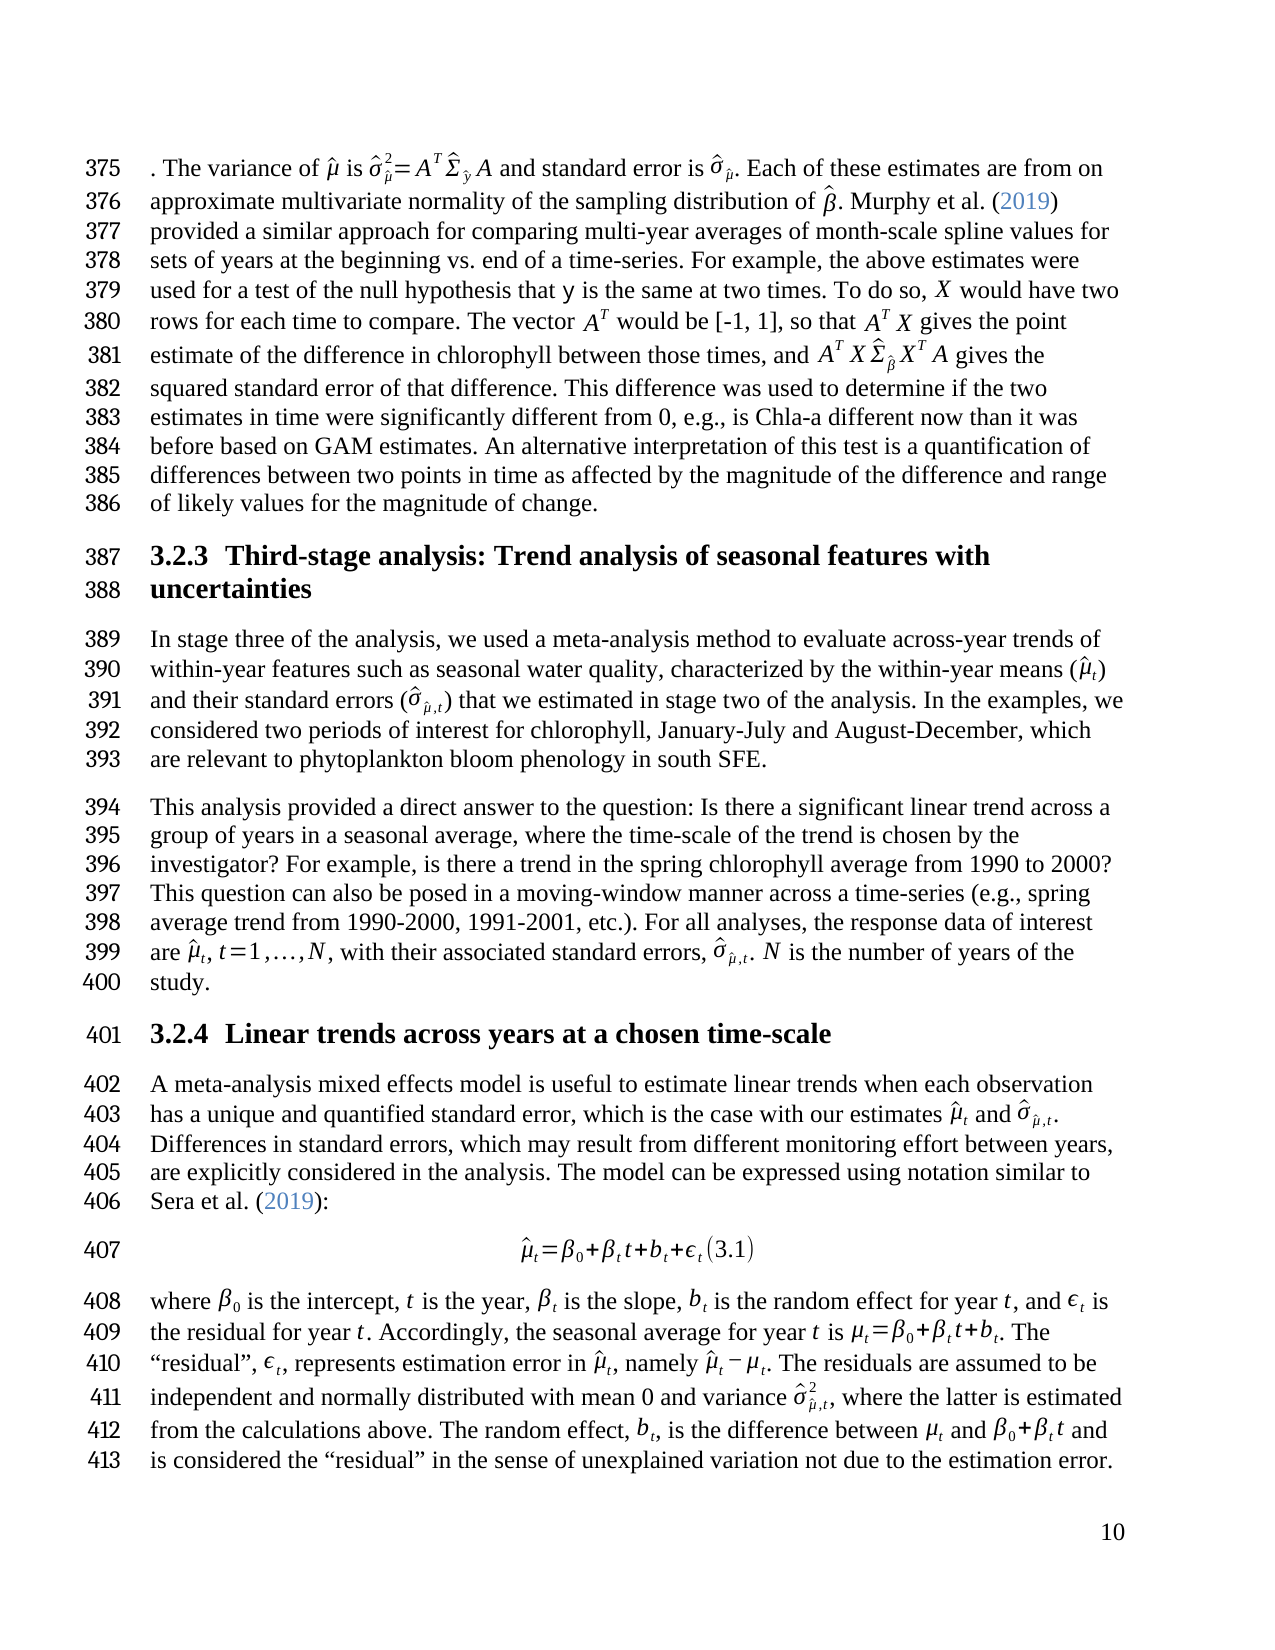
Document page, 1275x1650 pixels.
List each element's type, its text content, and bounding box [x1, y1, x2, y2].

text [150, 1284, 1125, 1473]
text In stage three of the analysis, we used a meta-analysis method to evaluate across-year trends of within-year features such as seasonal water quality, characterized by the within-year means () and their standard errors () that we estimated in stage two of the analysis. In the examples, we considered two periods of interest for chlorophyll, January-July and August-December, which are relevant to phytoplankton bloom phenology in south SFE. [150, 624, 1125, 773]
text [150, 150, 1125, 517]
text A meta-analysis mixed effects model is useful to estimate linear trends when each observation has a unique and quantified standard error, which is the case with our estimates and . Differences in standard errors, which may result from different monitoring effort between years, are explicitly considered in the analysis. The model can be expressed using notation similar to Sera et al. (2019): [150, 1069, 1125, 1215]
subtitle 3.2.3 Third-stage analysis: Trend analysis of seasonal features with uncertainties [150, 538, 1125, 605]
text This analysis provided a direct answer to the question: Is there a significant linear trend across a group of years in a seasonal average, where the time-scale of the trend is chosen by the investigator? For example, is there a trend in the spring chlorophyll average from 1990 to 2000? This question can also be posed in a moving-window manner across a time-series (e.g., spring average trend from 1990-2000, 1991-2001, etc.). For all analyses, the response data of interest are , , with their associated standard errors, . is the number of years of the study. [150, 792, 1125, 996]
subtitle 3.2.4 Linear trends across years at a chosen time-scale [150, 1016, 1125, 1050]
